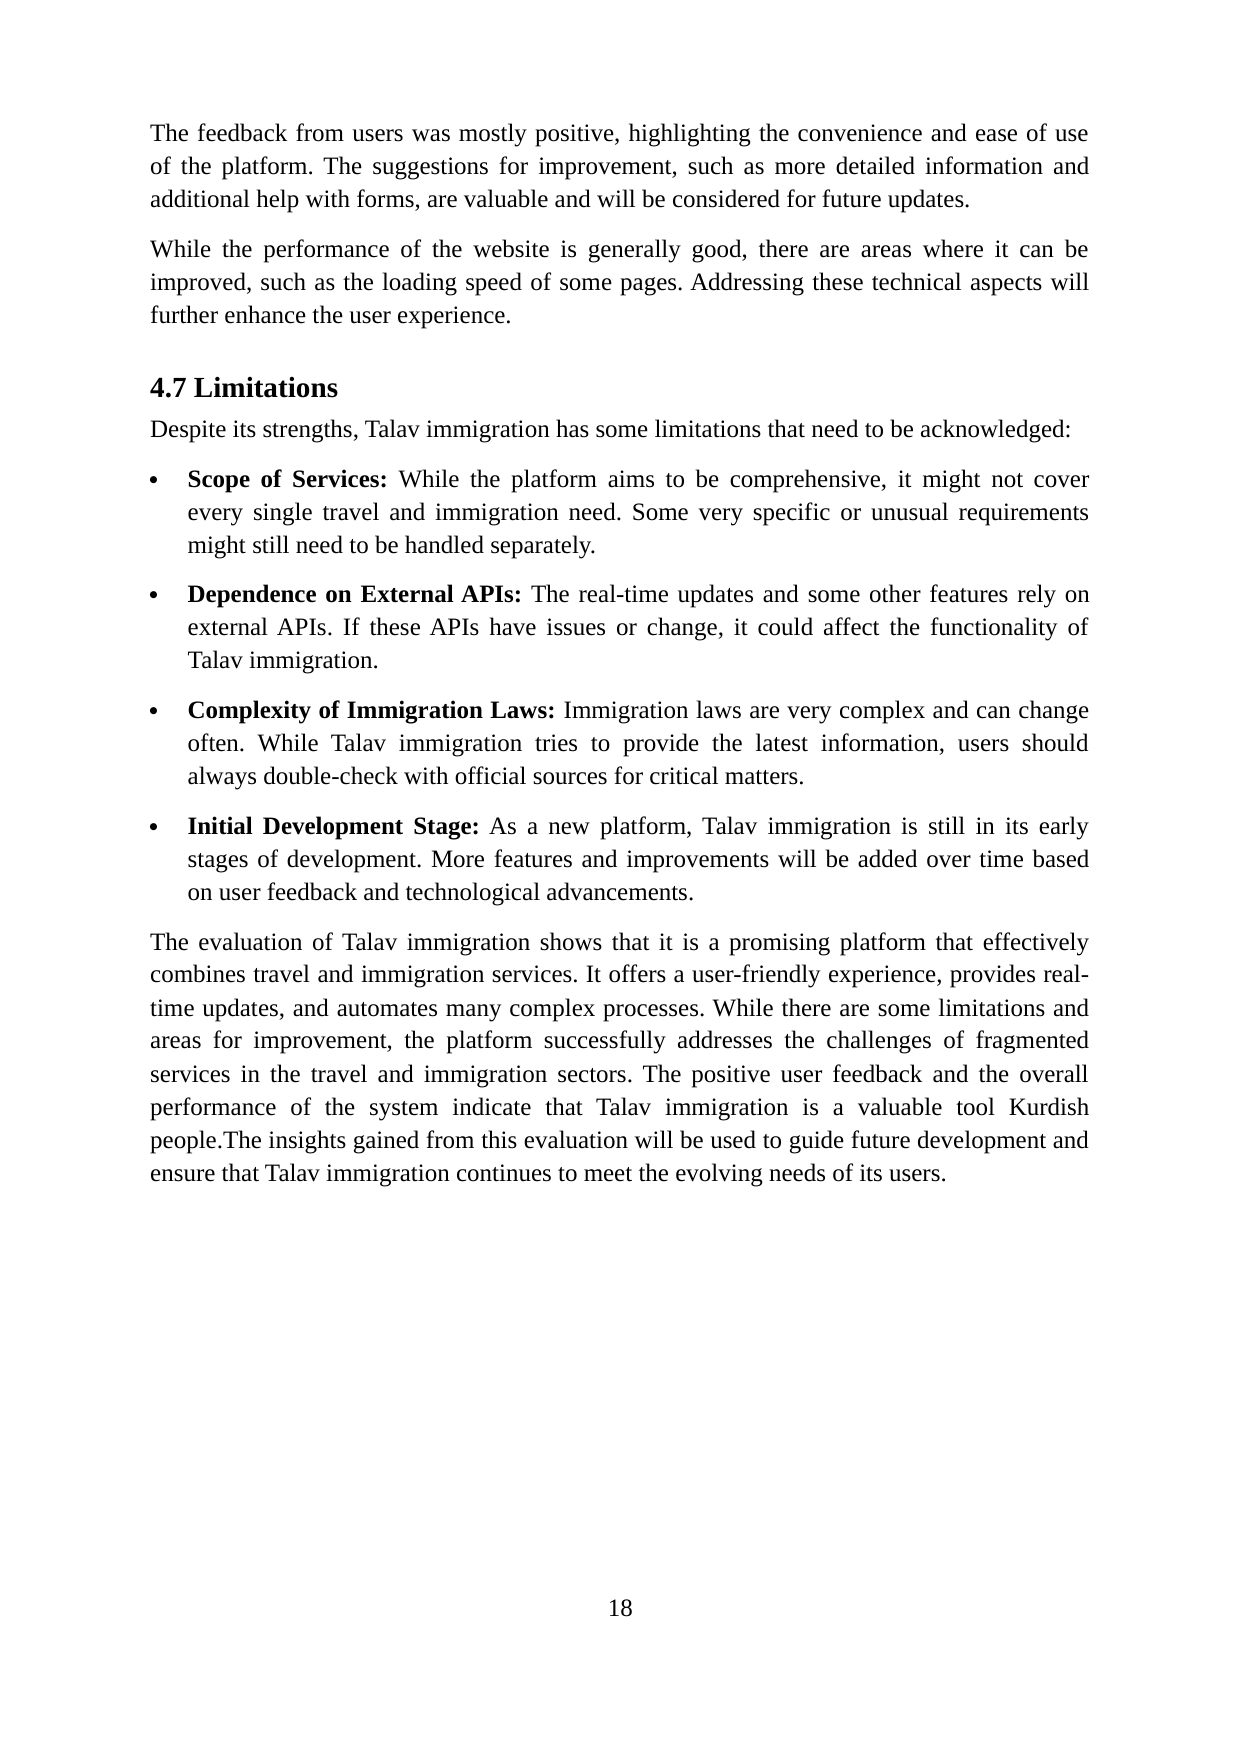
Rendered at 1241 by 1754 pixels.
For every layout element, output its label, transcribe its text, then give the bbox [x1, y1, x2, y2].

text While the performance of the website is generally good, there are areas where it can be improved, such as the loading speed of some pages. Addressing these technical aspects will further enhance the user experience. [150, 234, 1090, 329]
text Despite its strengths, Talav immigration has some limitations that need to be acknowledged: [150, 414, 1090, 443]
text The feedback from users was mostly positive, highlighting the convenience and ease of use of the platform. The suggestions for improvement, such as more detailed information and additional help with forms, are valuable and will be considered for future updates. [150, 118, 1090, 213]
subtitle 4.7 Limitations [150, 370, 1090, 404]
list Dependence on External APIs: The real-time updates and some other features rely on external APIs. If these APIs have issues or change, it could affect the functionality of Talav immigration. [150, 579, 1090, 674]
list Scope of Services: While the platform aims to be comprehensive, it might not cover every single travel and immigration need. Some very specific or unusual requirements might still need to be handled separately. [150, 464, 1090, 558]
list Initial Development Stage: As a new platform, Talav immigration is still in its early stages of development. More features and improvements will be added over time based on user feedback and technological advancements. [150, 811, 1090, 906]
text The evaluation of Talav immigration shows that it is a promising platform that effectively combines travel and immigration services. It offers a user-friendly experience, provides real-time updates, and automates many complex processes. While there are some limitations and areas for improvement, the platform successfully addresses the challenges of fragmented services in the travel and immigration sectors. The positive user feedback and the overall performance of the system indicate that Talav immigration is a valuable tool Kurdish people.The insights gained from this evaluation will be used to guide future development and ensure that Talav immigration continues to meet the evolving needs of its users. [150, 927, 1090, 1186]
list Complexity of Immigration Laws: Immigration laws are very complex and can change often. While Talav immigration tries to provide the latest information, users should always double-check with official sources for critical matters. [150, 695, 1090, 790]
